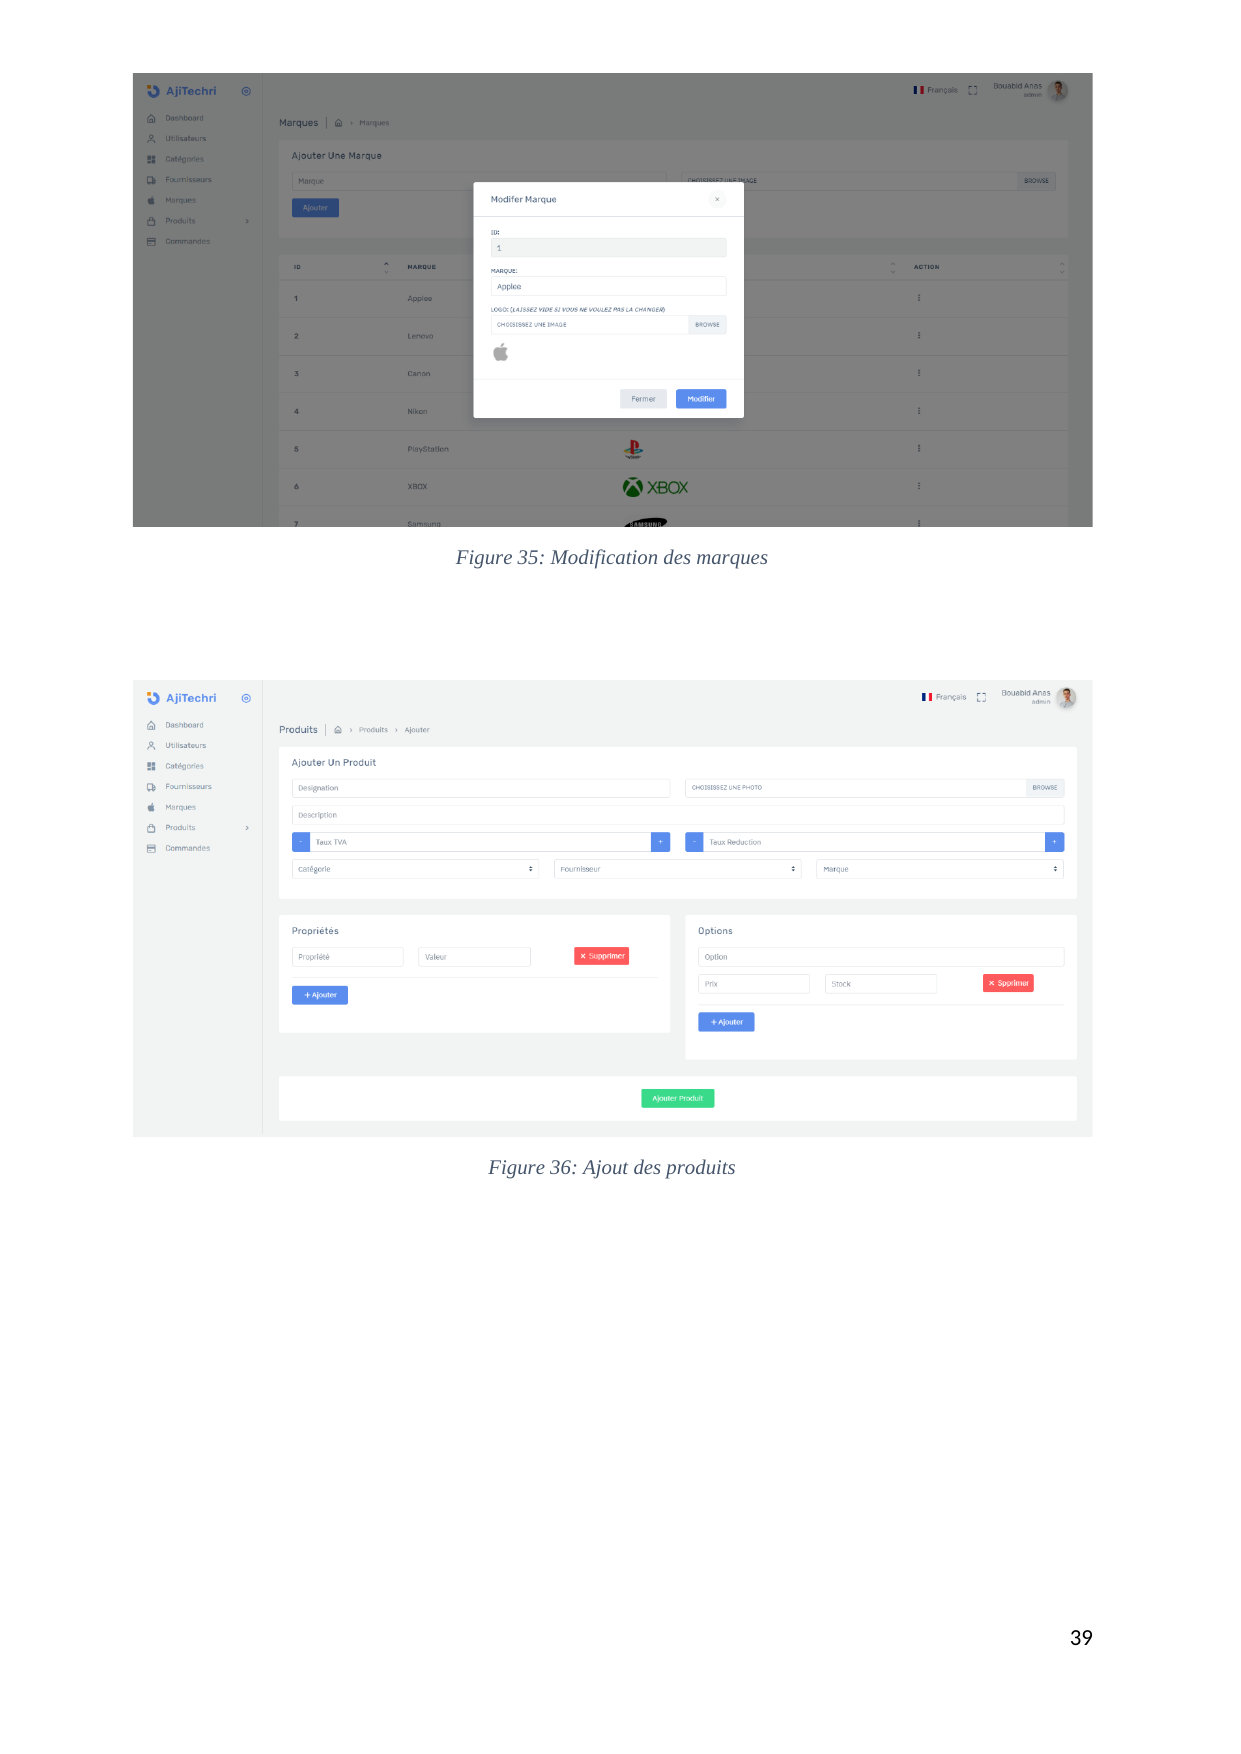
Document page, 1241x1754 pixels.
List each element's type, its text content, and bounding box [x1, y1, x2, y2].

text Figure 35: Modification des marques [133, 545, 1093, 569]
picture [132, 680, 1093, 1137]
picture [132, 73, 1093, 527]
text Figure 36: Ajout des produits [133, 1155, 1093, 1179]
